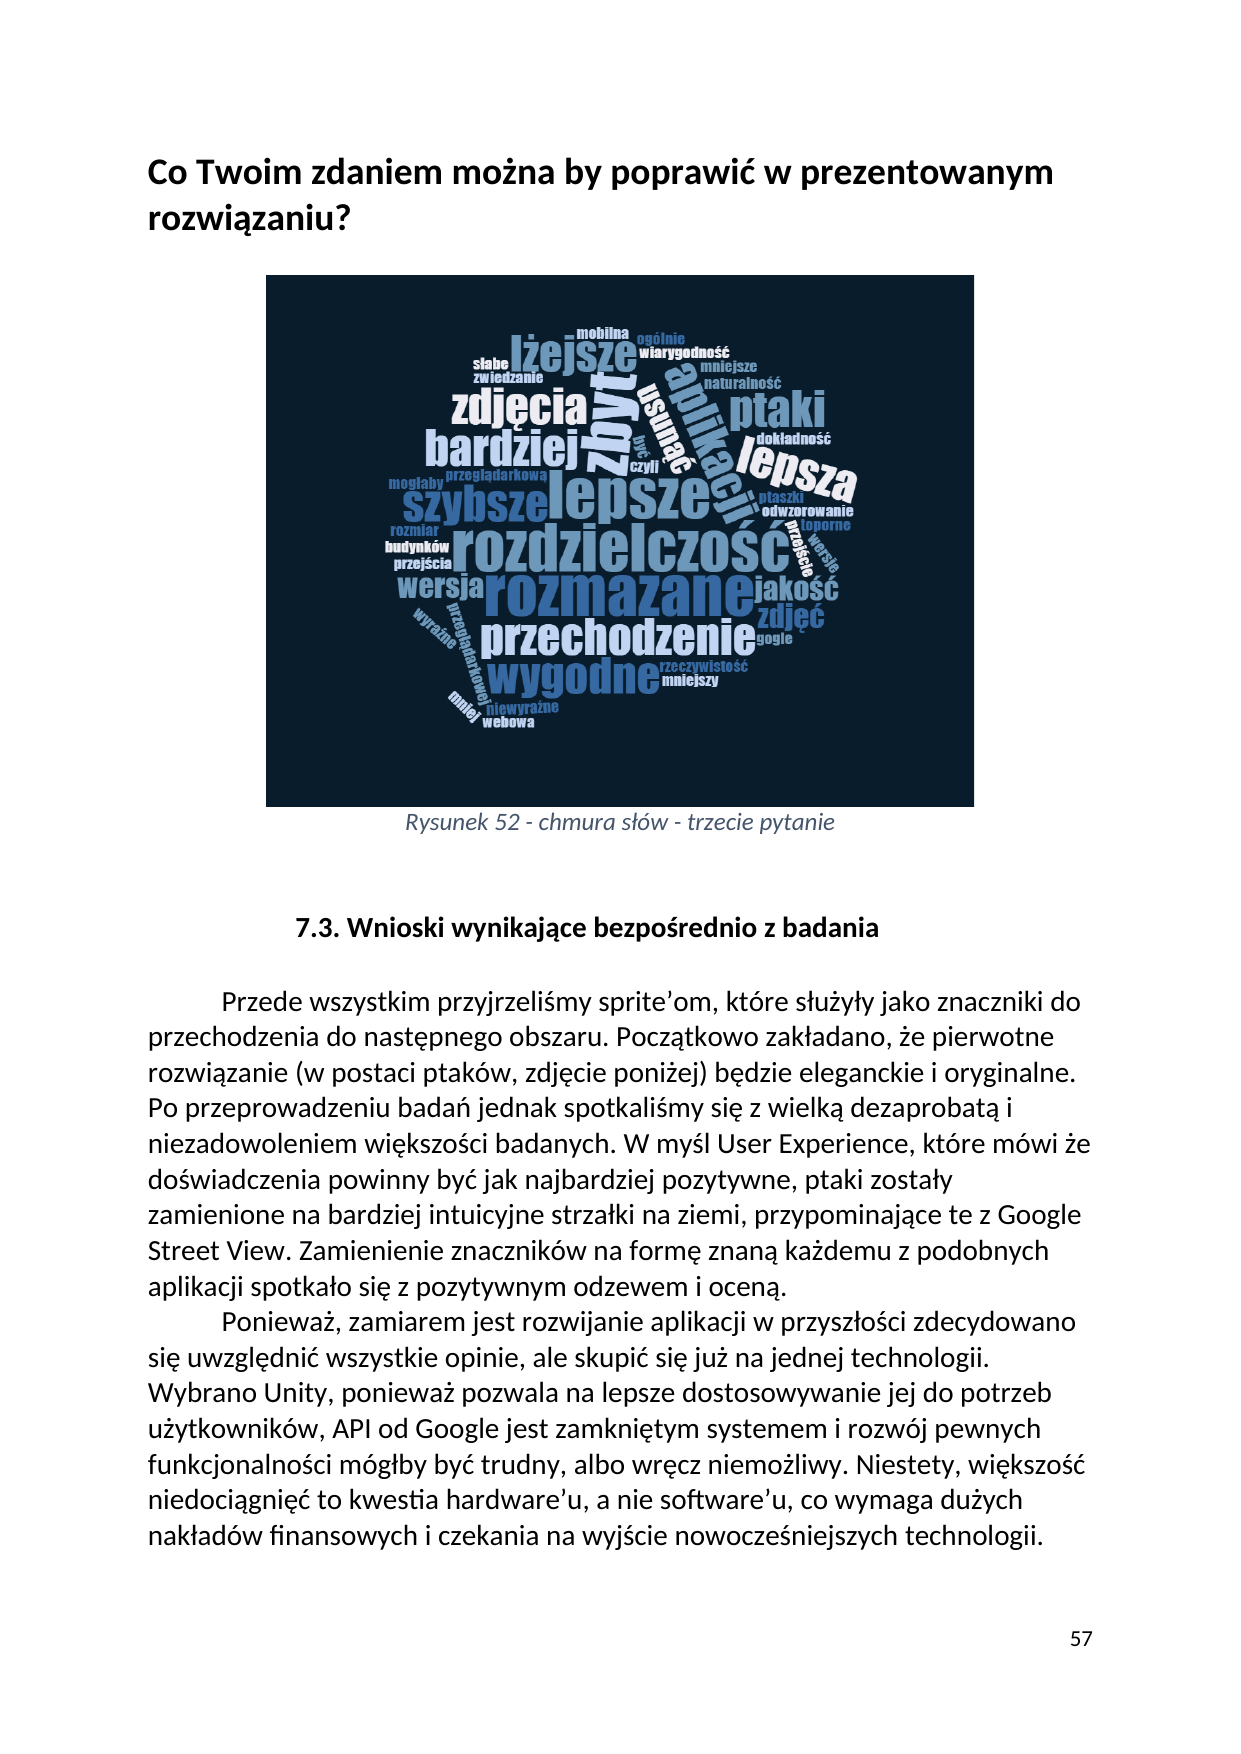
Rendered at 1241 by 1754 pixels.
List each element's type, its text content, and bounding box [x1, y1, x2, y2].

text Rysunek 52 - chmura słów - trzecie pytanie [148, 806, 1093, 837]
text Co Twoim zdaniem można by poprawić w prezentowanym rozwiązaniu? [148, 148, 1093, 239]
picture [266, 275, 975, 807]
subtitle 7.3. Wnioski wynikające bezpośrednio z badania [295, 909, 1093, 944]
text Ponieważ, zamiarem jest rozwijanie aplikacji w przyszłości zdecydowano się uwzględnić wszystkie opinie, ale skupić się już na jednej technologii. Wybrano Unity, ponieważ pozwala na lepsze dostosowywanie jej do potrzeb użytkowników, API od Google jest zamkniętym systemem i rozwój pewnych funkcjonalności mógłby być trudny, albo wręcz niemożliwy. Niestety, większość niedociągnięć to kwestia hardware’u, a nie software’u, co wymaga dużych nakładów finansowych i czekania na wyjście nowocześniejszych technologii. [148, 1303, 1093, 1553]
text Przede wszystkim przyjrzeliśmy sprite’om, które służyły jako znaczniki do przechodzenia do następnego obszaru. Początkowo zakładano, że pierwotne rozwiązanie (w postaci ptaków, zdjęcie poniżej) będzie eleganckie i oryginalne. Po przeprowadzeniu badań jednak spotkaliśmy się z wielką dezaprobatą i niezadowoleniem większości badanych. W myśl User Experience, które mówi że doświadczenia powinny być jak najbardziej pozytywne, ptaki zostały zamienione na bardziej intuicyjne strzałki na ziemi, przypominające te z Google Street View. Zamienienie znaczników na formę znaną każdemu z podobnych aplikacji spotkało się z pozytywnym odzewem i oceną. [148, 983, 1093, 1303]
